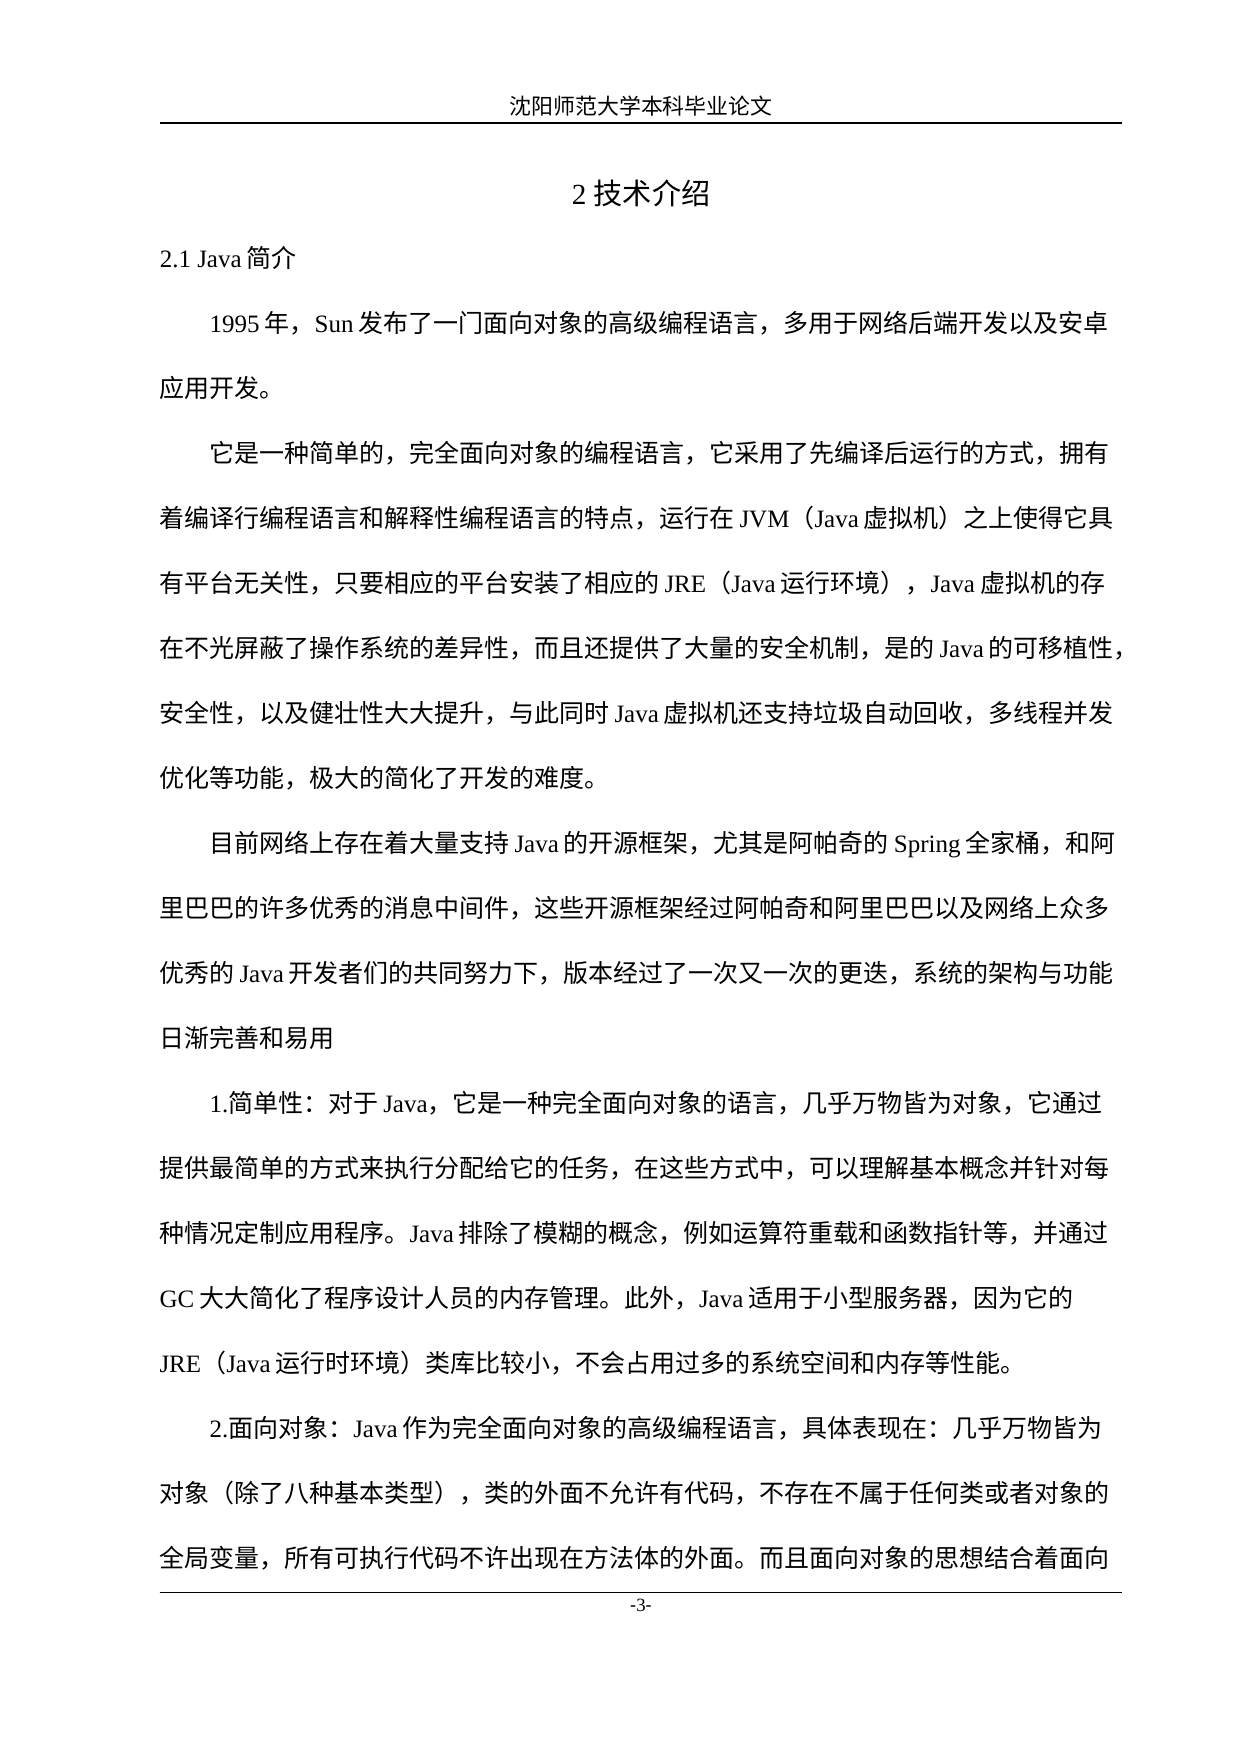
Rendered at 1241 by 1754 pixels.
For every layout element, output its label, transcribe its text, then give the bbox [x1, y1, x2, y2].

subtitle 2.1 Java简介 [159, 224, 1122, 289]
text 1995年，Sun发布了一门面向对象的高级编程语言，多用于网络后端开发以及安卓应用开发。 [159, 289, 1122, 419]
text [159, 1394, 1122, 1589]
text 1.简单性：对于Java，它是一种完全面向对象的语言，几乎万物皆为对象，它通过提供最简单的方式来执行分配给它的任务，在这些方式中，可以理解基本概念并针对每种情况定制应用程序。Java排除了模糊的概念，例如运算符重载和函数指针等，并通过GC大大简化了程序设计人员的内存管理。此外，Java适用于小型服务器，因为它的JRE（Java运行时环境）类库比较小，不会占用过多的系统空间和内存等性能。 [159, 1069, 1122, 1394]
subtitle 2 技术介绍 [159, 159, 1122, 224]
text 它是一种简单的，完全面向对象的编程语言，它采用了先编译后运行的方式，拥有着编译行编程语言和解释性编程语言的特点，运行在JVM（Java虚拟机）之上使得它具有平台无关性，只要相应的平台安装了相应的JRE（Java运行环境），Java虚拟机的存在不光屏蔽了操作系统的差异性，而且还提供了大量的安全机制，是的Java的可移植性，安全性，以及健壮性大大提升，与此同时Java虚拟机还支持垃圾自动回收，多线程并发优化等功能，极大的简化了开发的难度。 [159, 419, 1122, 809]
text 目前网络上存在着大量支持Java的开源框架，尤其是阿帕奇的Spring全家桶，和阿里巴巴的许多优秀的消息中间件，这些开源框架经过阿帕奇和阿里巴巴以及网络上众多优秀的Java开发者们的共同努力下，版本经过了一次又一次的更迭，系统的架构与功能日渐完善和易用 [159, 809, 1122, 1069]
